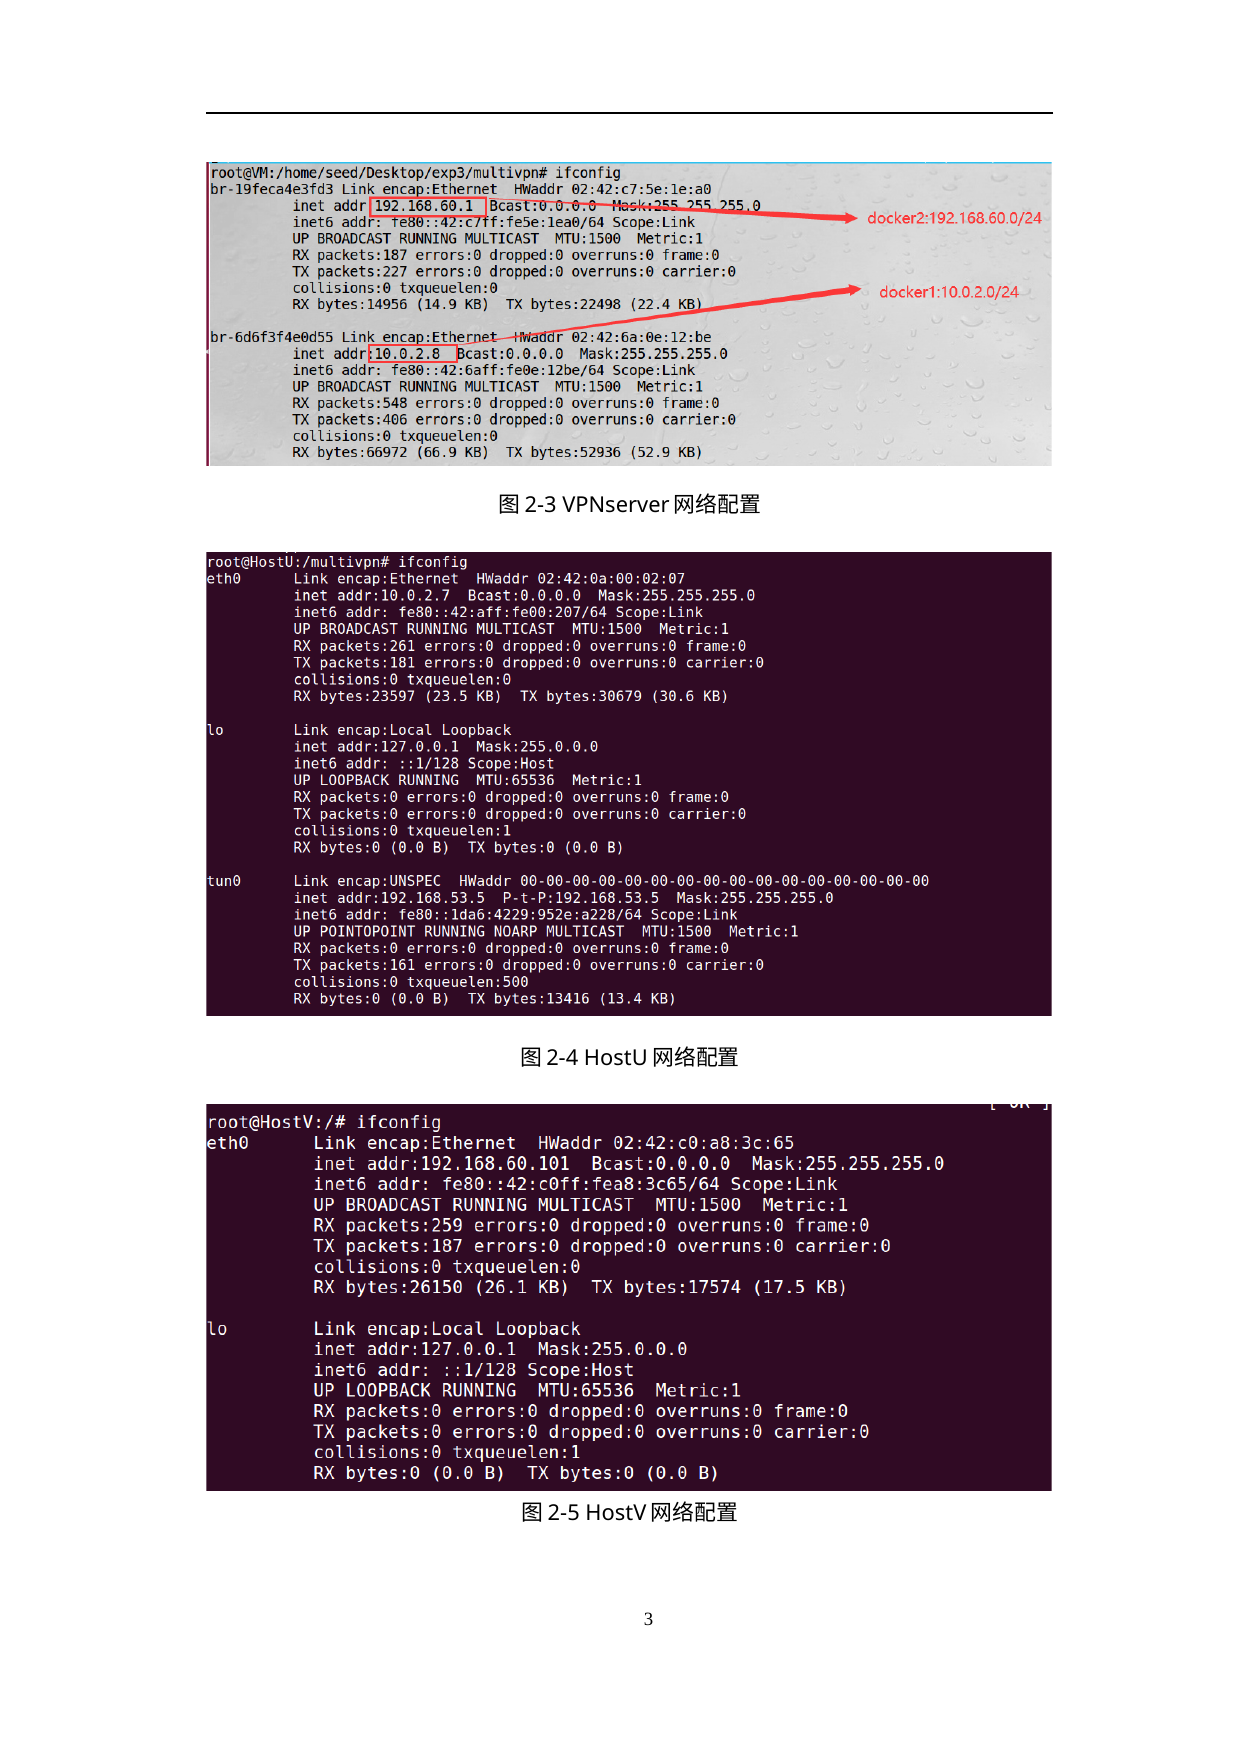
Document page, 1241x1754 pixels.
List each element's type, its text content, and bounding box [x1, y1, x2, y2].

text 图2-3 VPNserver网络配置 [206, 487, 1053, 519]
picture [206, 1104, 1052, 1491]
picture [206, 162, 1052, 466]
text 图2-5 HostV网络配置 [206, 1494, 1053, 1527]
text 图2-4 HostU网络配置 [206, 1039, 1053, 1072]
picture [206, 552, 1052, 1016]
